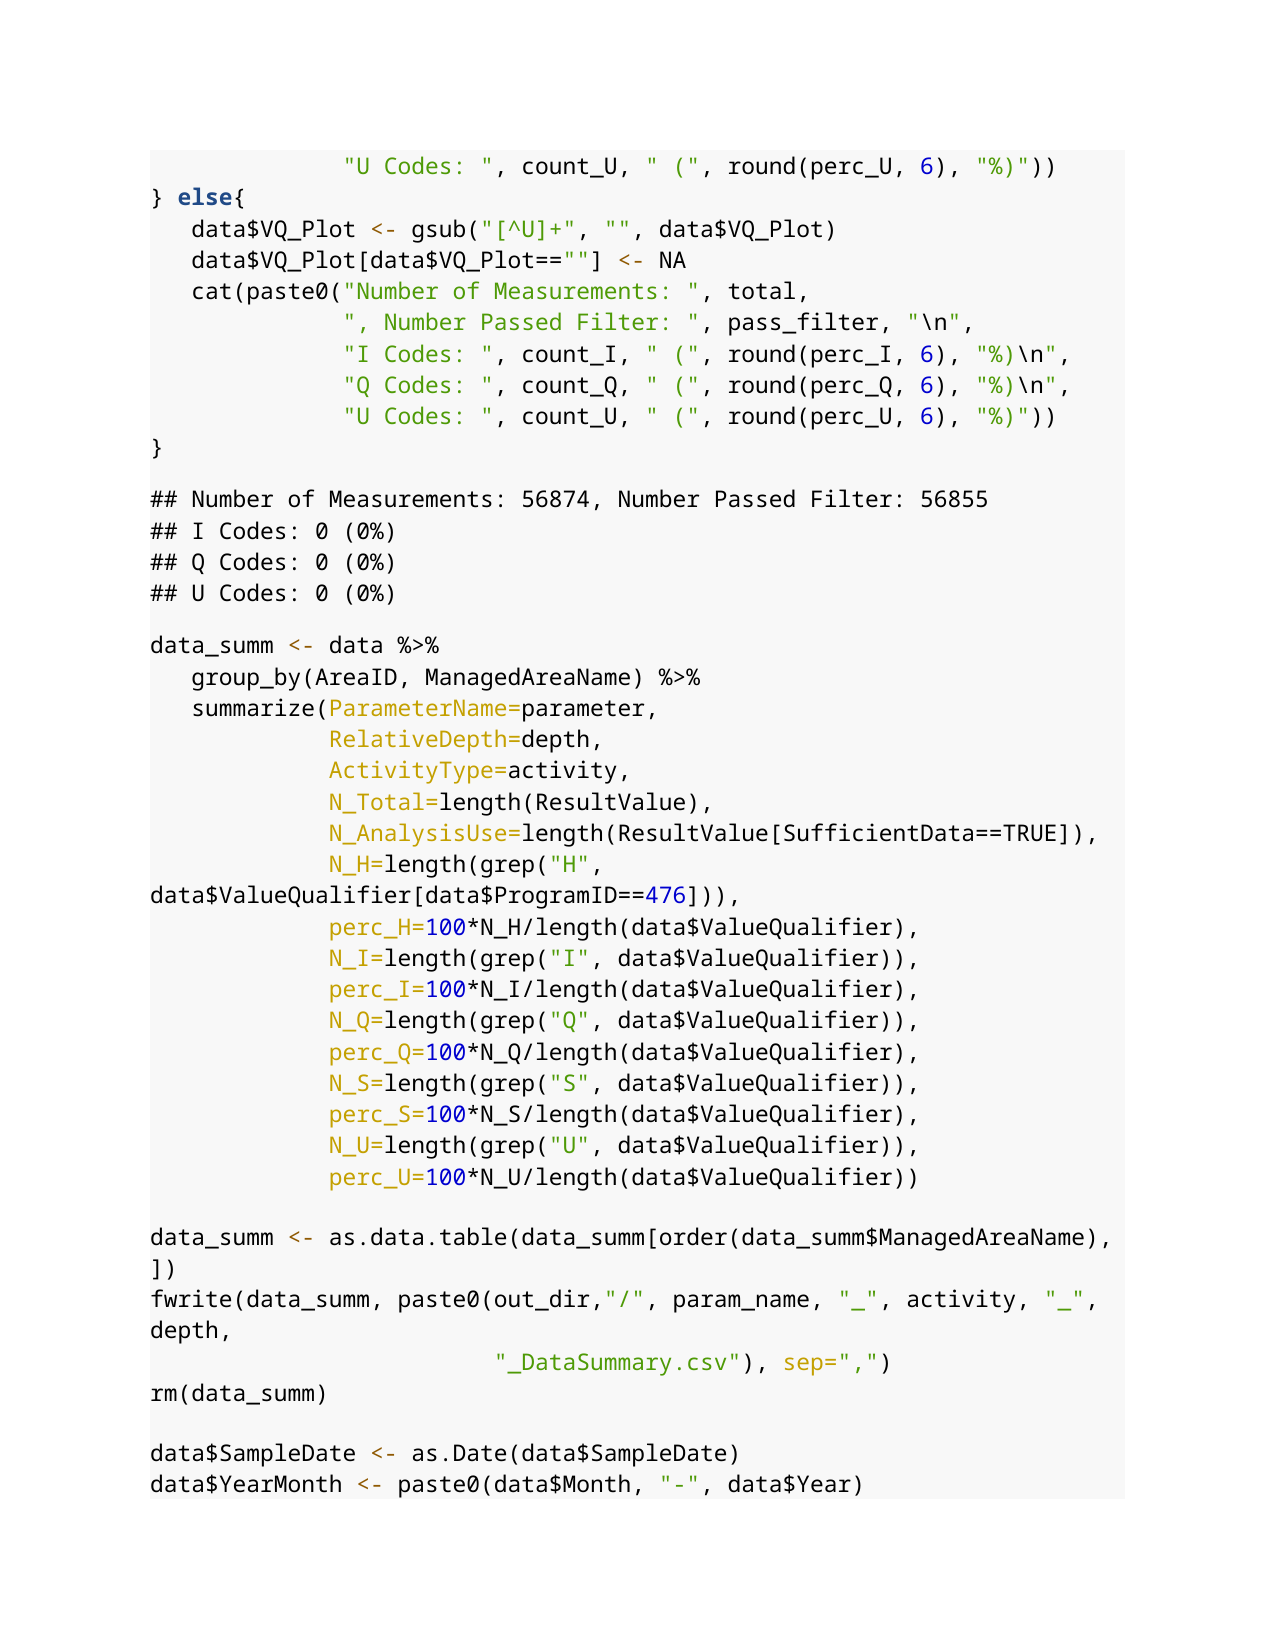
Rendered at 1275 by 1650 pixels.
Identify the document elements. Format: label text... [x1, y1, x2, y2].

text ## Number of Measurements: 56874, Number Passed Filter: 56855 ## I Codes: 0 (0%) ## Q Codes: 0 (0%) ## U Codes: 0 (0%) [150, 483, 1125, 608]
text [150, 150, 1125, 462]
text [150, 629, 1125, 1499]
